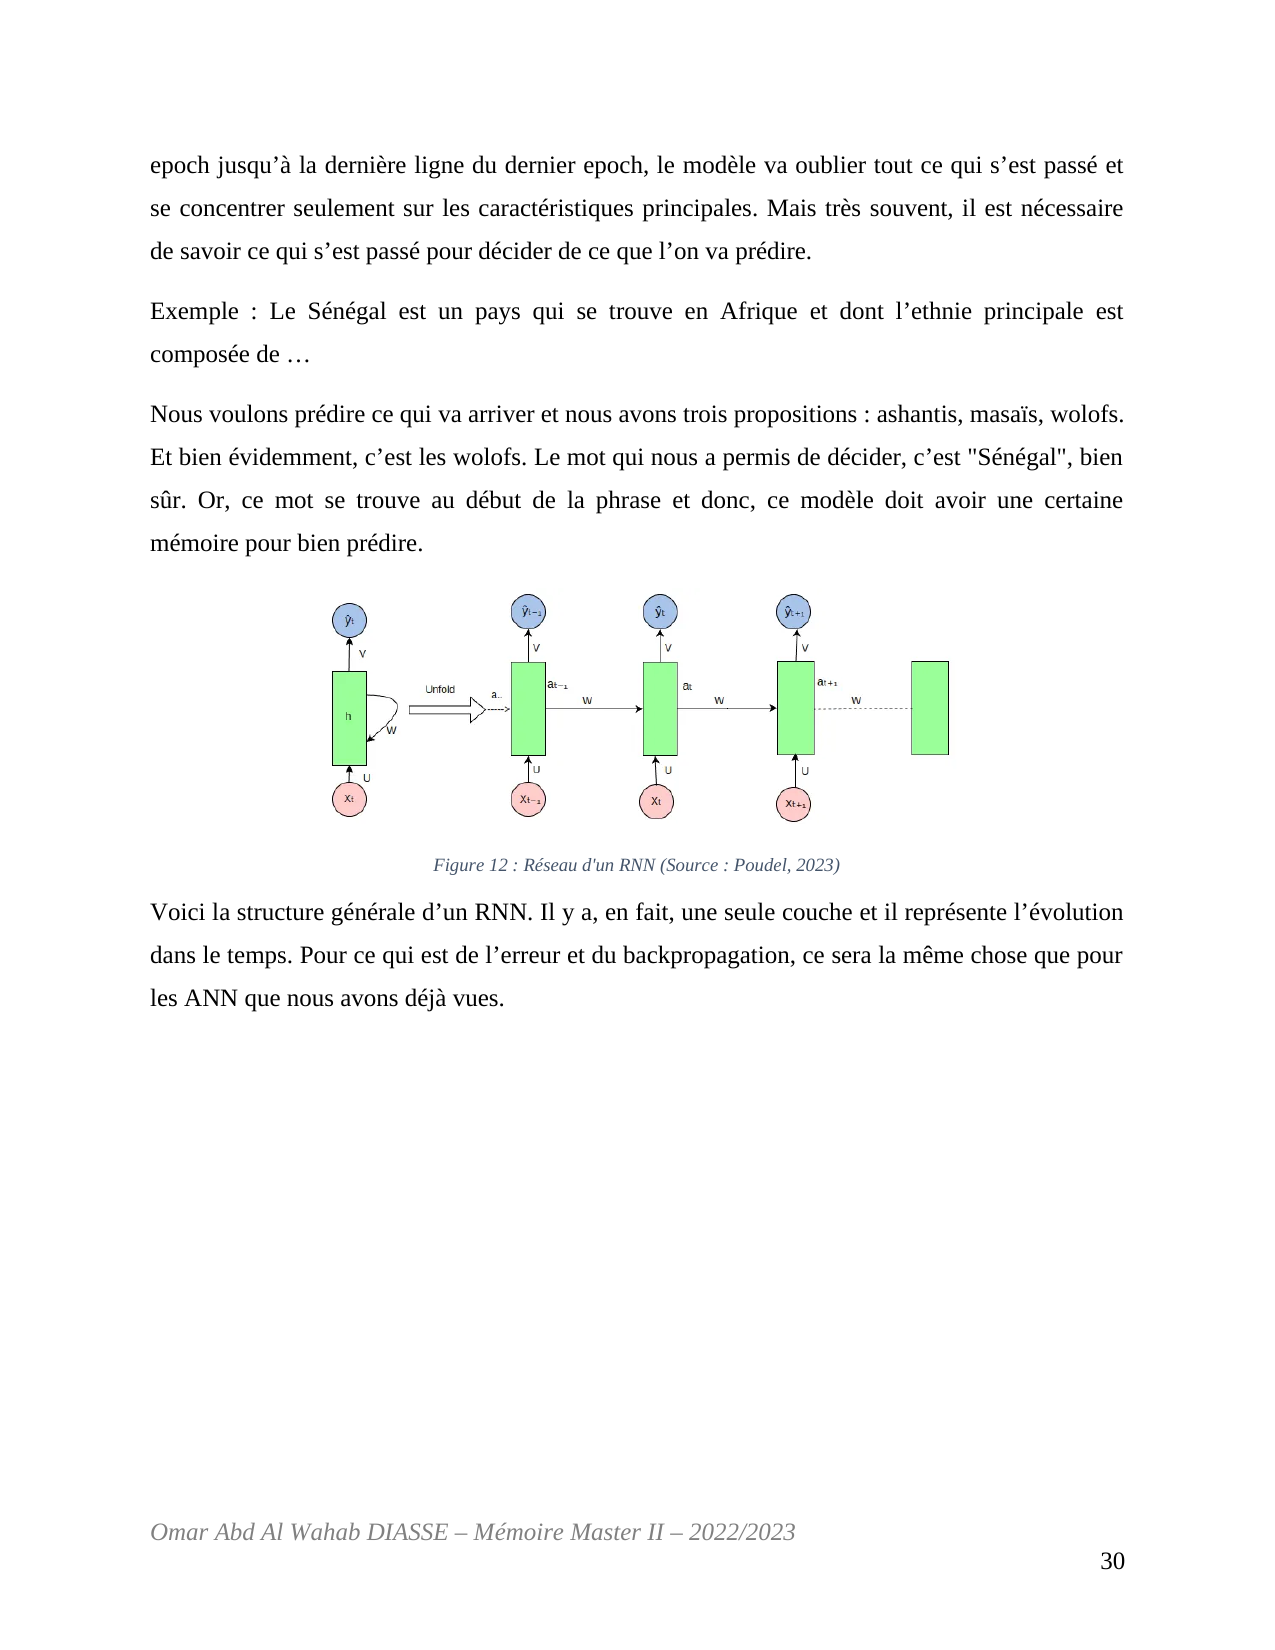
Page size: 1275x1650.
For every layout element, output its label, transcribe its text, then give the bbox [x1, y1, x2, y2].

text Voici la structure générale d’un RNN. Il y a, en fait, une seule couche et il représente l’évolution dans le temps. Pour ce qui est de l’erreur et du backpropagation, ce sera la même chose que pour les ANN que nous avons déjà vues. [150, 897, 1125, 1012]
text Exemple : Le Sénégal est un pays qui se trouve en Afrique et dont l’ethnie principale est composée de … [150, 296, 1125, 368]
picture [318, 588, 957, 824]
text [150, 150, 1125, 265]
text Figure 12 : Réseau d'un RNN (Source : Poudel, 2023) [150, 854, 1125, 876]
text Nous voulons prédire ce qui va arriver et nous avons trois propositions : ashantis, masaïs, wolofs. Et bien évidemment, c’est les wolofs. Le mot qui nous a permis de décider, c’est "Sénégal", bien sûr. Or, ce mot se trouve au début de la phrase et donc, ce modèle doit avoir une certaine mémoire pour bien prédire. [150, 399, 1125, 557]
